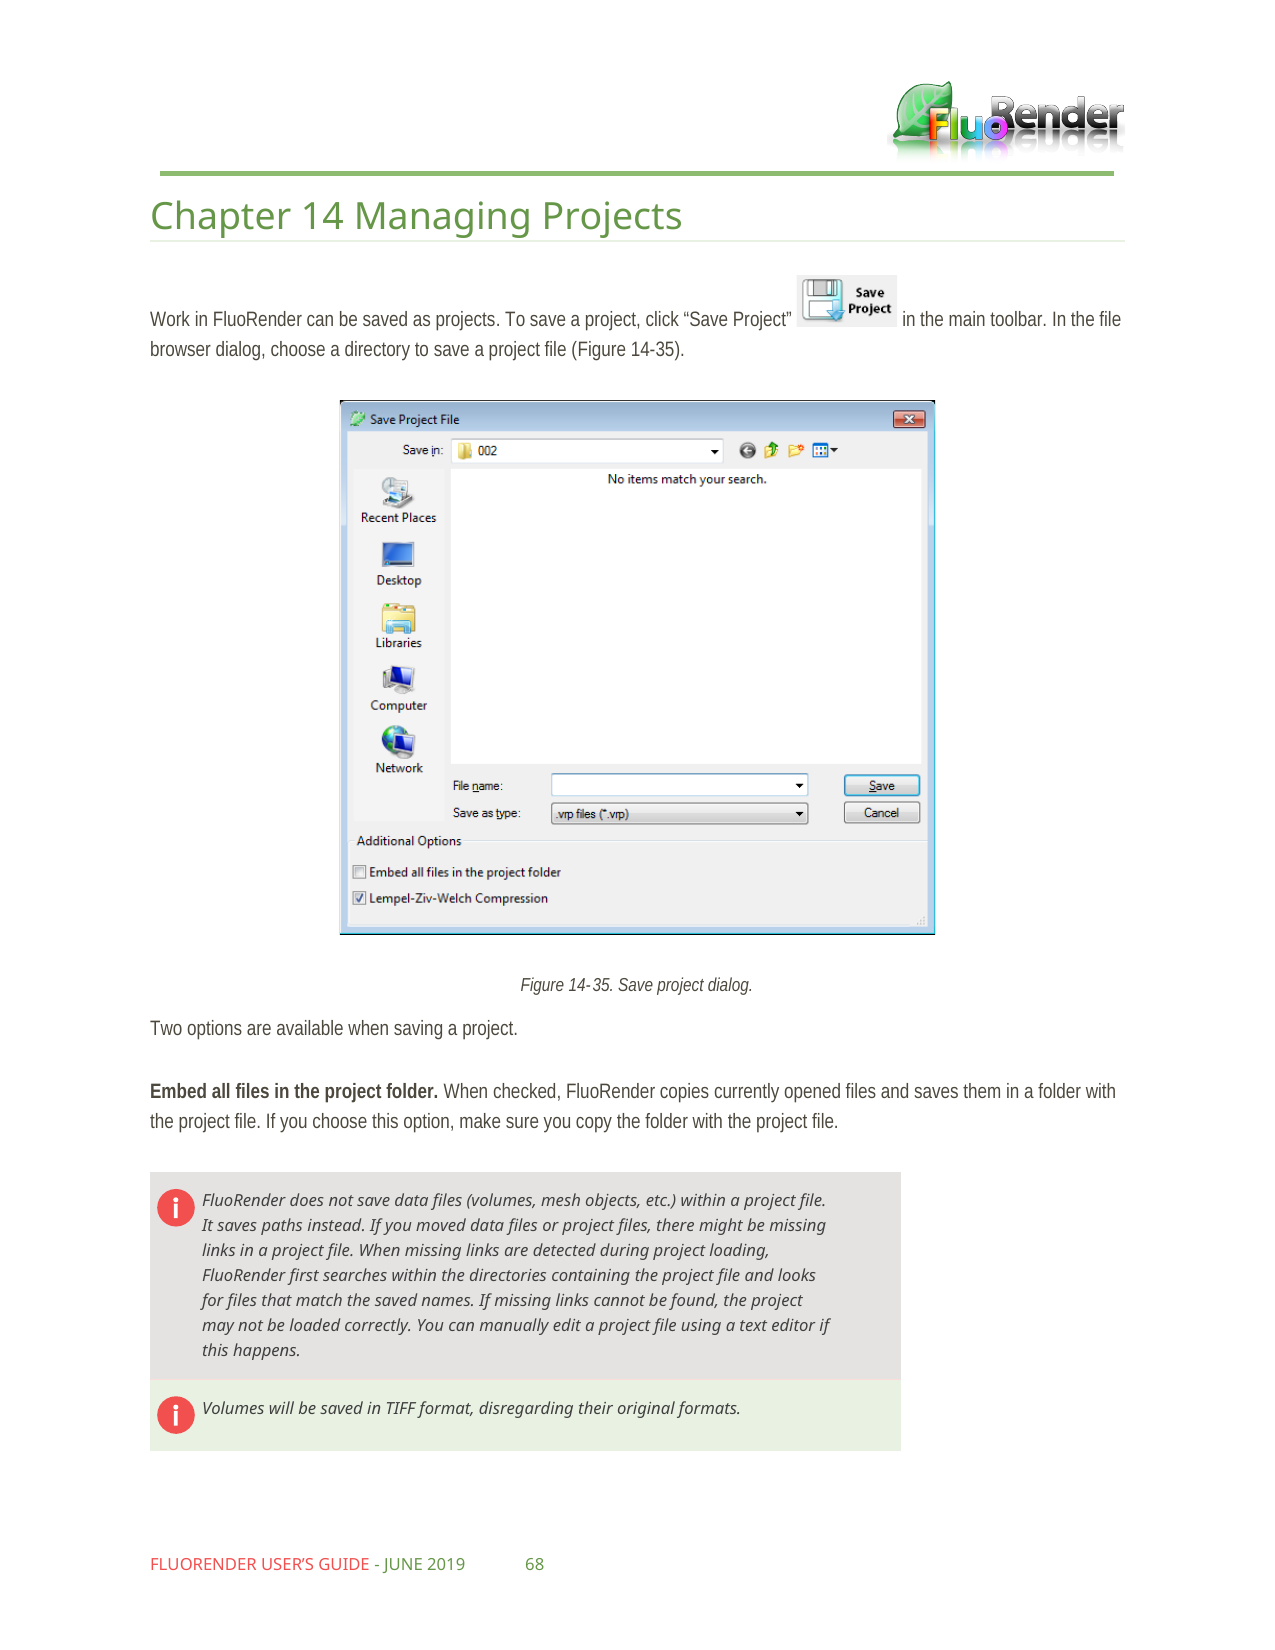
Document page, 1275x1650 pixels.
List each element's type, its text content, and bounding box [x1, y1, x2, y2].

table_header FluoRender does not save data files (volumes, mesh objects, etc.) within a project file. It saves paths instead. If you moved data files or project files, there might be missing links in a project file. When missing links are detected during project loading, FluoRender first searches within the directories containing the project file and looks for files that match the saved names. If missing links cannot be found, the project may not be loaded correctly. You can manually edit a project file using a text editor if this happens. [202, 1172, 901, 1379]
subtitle Managing Projects [150, 189, 1125, 240]
picture [887, 75, 1125, 165]
table_cell Volumes will be saved in TIFF format, disregarding their original formats. [202, 1380, 901, 1451]
text Embed all files in the project folder. When checked, FluoRender copies currently opened files and saves them in a folder with the project file. If you choose this option, make sure you copy the folder with the project file. [150, 1079, 1125, 1133]
text Two options are available when saving a project. [150, 1016, 1125, 1040]
table_header [150, 1172, 202, 1379]
table_cell [150, 1380, 202, 1451]
picture [339, 400, 936, 935]
picture [796, 275, 898, 327]
